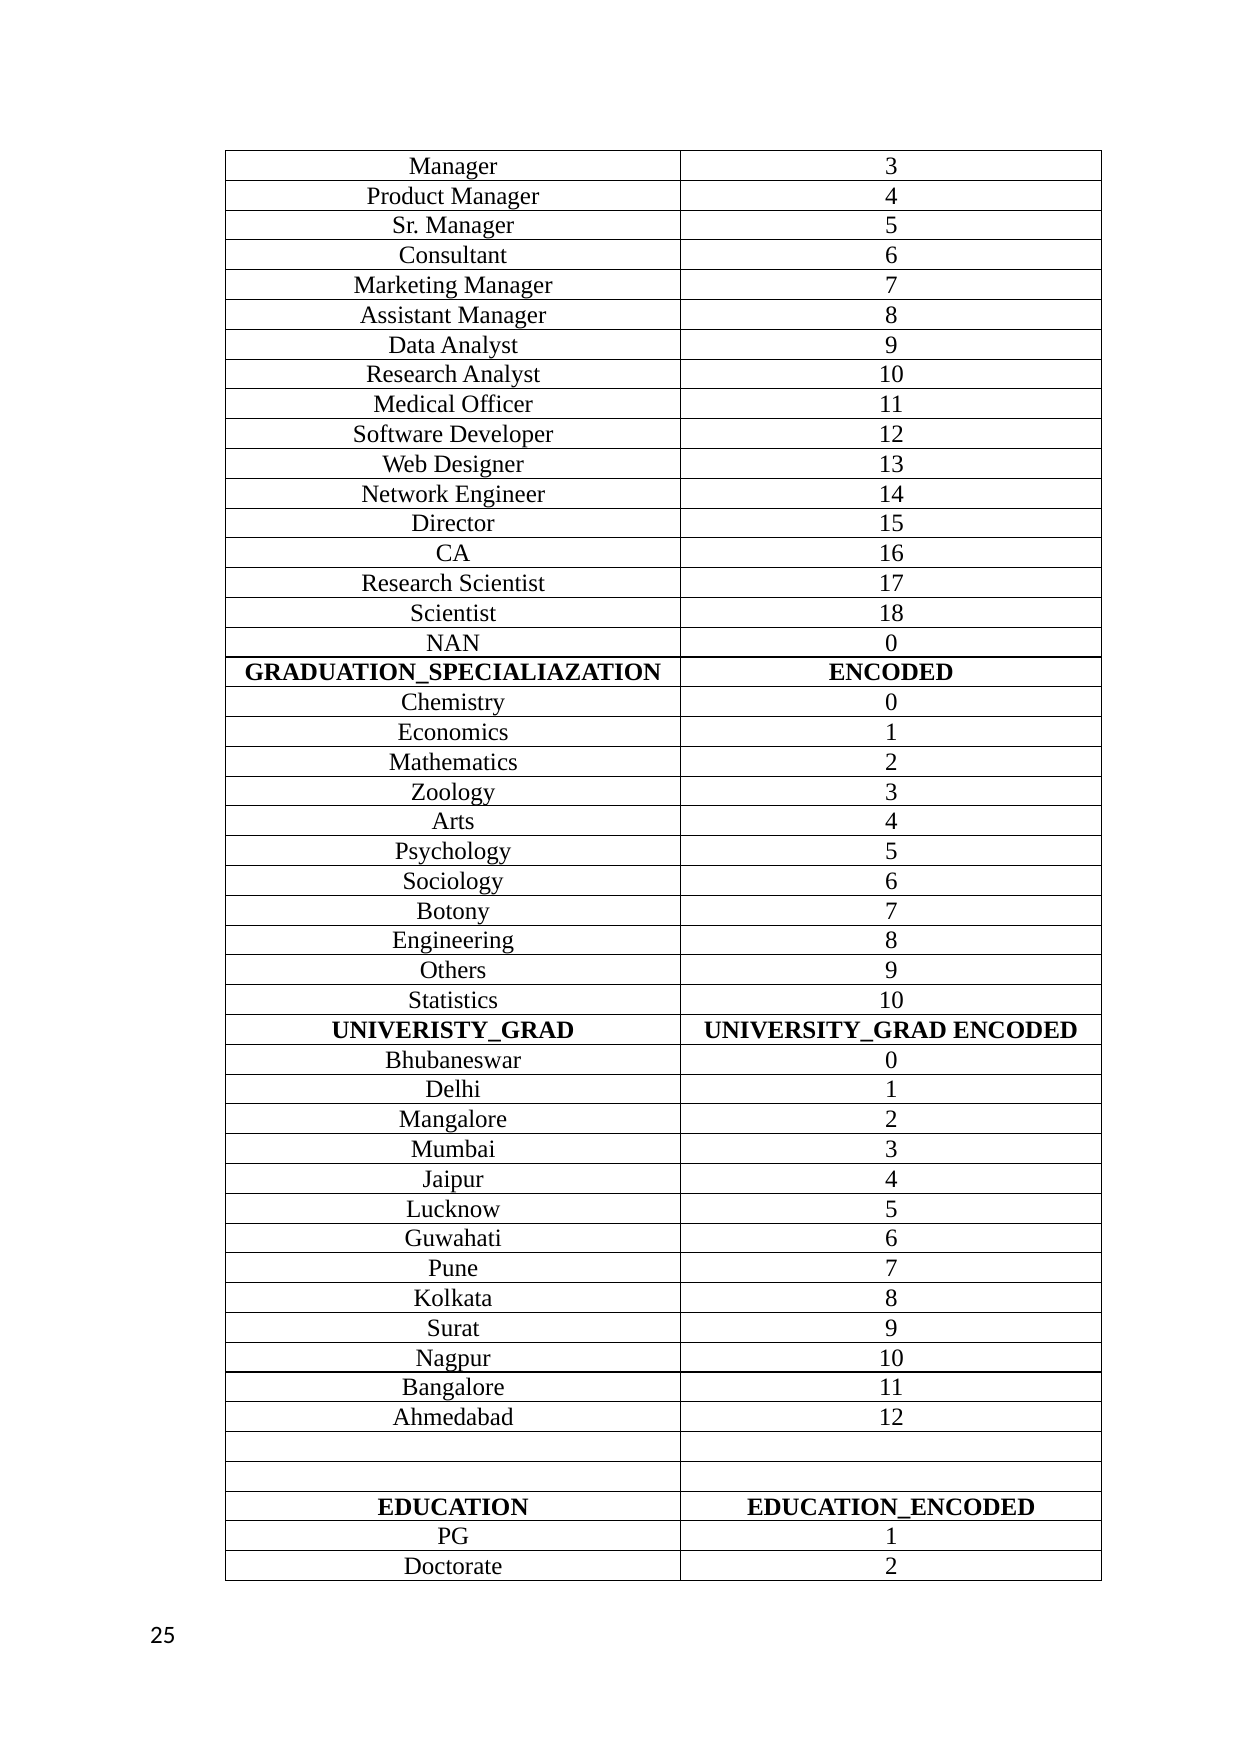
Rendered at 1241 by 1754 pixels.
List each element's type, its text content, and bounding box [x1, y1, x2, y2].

table_cell 3 [681, 1134, 1101, 1163]
table_cell 1 [681, 1075, 1101, 1103]
table_cell 3 [681, 777, 1101, 805]
table_cell Consultant [226, 240, 680, 269]
table_cell Statistics [226, 985, 680, 1014]
table_cell [681, 1432, 1101, 1461]
table_cell 12 [681, 1402, 1101, 1431]
table_cell 2 [681, 1104, 1101, 1133]
table_cell 12 [681, 419, 1101, 448]
table_cell 7 [681, 896, 1101, 924]
table_cell 0 [681, 1045, 1101, 1073]
table_cell 4 [681, 181, 1101, 209]
table_cell 8 [681, 926, 1101, 954]
table_cell 7 [681, 1253, 1101, 1282]
table_cell Mumbai [226, 1134, 680, 1163]
table_cell CA [226, 538, 680, 567]
table_cell 15 [681, 509, 1101, 537]
table_cell Director [226, 509, 680, 537]
table_cell 10 [681, 360, 1101, 388]
table_cell Sociology [226, 866, 680, 895]
table_cell 2 [681, 747, 1101, 776]
table_cell 11 [681, 389, 1101, 418]
table_cell 18 [681, 598, 1101, 627]
table_cell Manager [226, 151, 680, 180]
table_cell 1 [681, 1521, 1101, 1550]
table_cell Zoology [226, 777, 680, 805]
table_cell 13 [681, 449, 1101, 478]
table_cell 3 [681, 151, 1101, 180]
table_cell 2 [681, 1551, 1101, 1580]
table_cell Research Analyst [226, 360, 680, 388]
table_cell 11 [681, 1373, 1101, 1401]
table_cell Scientist [226, 598, 680, 627]
table_cell 5 [681, 1194, 1101, 1222]
table_cell Engineering [226, 926, 680, 954]
table_cell ENCODED [681, 658, 1101, 686]
table_cell Ahmedabad [226, 1402, 680, 1431]
table_cell Botony [226, 896, 680, 924]
table_cell Chemistry [226, 687, 680, 716]
table_cell Lucknow [226, 1194, 680, 1222]
table_cell Product Manager [226, 181, 680, 209]
table_cell PG [226, 1521, 680, 1550]
table_cell EDUCATION [226, 1492, 680, 1520]
table_cell Sr. Manager [226, 211, 680, 239]
table_cell Medical Officer [226, 389, 680, 418]
table_cell Doctorate [226, 1551, 680, 1580]
table_cell NAN [226, 628, 680, 656]
table_cell 9 [681, 330, 1101, 358]
table_cell 7 [681, 270, 1101, 299]
table_cell Arts [226, 806, 680, 835]
table_cell Data Analyst [226, 330, 680, 358]
table_cell 16 [681, 538, 1101, 567]
table_cell 0 [681, 687, 1101, 716]
table_cell Others [226, 955, 680, 984]
table_cell Nagpur [226, 1343, 680, 1371]
table_cell Assistant Manager [226, 300, 680, 329]
table_cell Psychology [226, 836, 680, 865]
table_cell Surat [226, 1313, 680, 1342]
table_cell 5 [681, 836, 1101, 865]
table_cell Mathematics [226, 747, 680, 776]
table_cell Guwahati [226, 1224, 680, 1252]
table_cell 9 [681, 1313, 1101, 1342]
table_cell 0 [681, 628, 1101, 656]
table_cell 10 [681, 1343, 1101, 1371]
table_cell Economics [226, 717, 680, 746]
table_cell Software Developer [226, 419, 680, 448]
table_cell Pune [226, 1253, 680, 1282]
table_cell 5 [681, 211, 1101, 239]
table_cell Web Designer [226, 449, 680, 478]
table_cell Bhubaneswar [226, 1045, 680, 1073]
table_cell Mangalore [226, 1104, 680, 1133]
table_cell GRADUATION_SPECIALIAZATION [226, 658, 680, 686]
table_cell Research Scientist [226, 568, 680, 597]
table_cell 17 [681, 568, 1101, 597]
table_cell UNIVERSITY_GRAD ENCODED [681, 1015, 1101, 1044]
table_cell Delhi [226, 1075, 680, 1103]
table_cell 6 [681, 866, 1101, 895]
table_cell UNIVERISTY_GRAD [226, 1015, 680, 1044]
table_cell 6 [681, 1224, 1101, 1252]
table_cell 1 [681, 717, 1101, 746]
table_cell Jaipur [226, 1164, 680, 1193]
table_cell Network Engineer [226, 479, 680, 507]
table_cell EDUCATION_ENCODED [681, 1492, 1101, 1520]
table_cell 4 [681, 1164, 1101, 1193]
table_cell 10 [681, 985, 1101, 1014]
table_cell 8 [681, 1283, 1101, 1312]
table_cell 4 [681, 806, 1101, 835]
table_cell 8 [681, 300, 1101, 329]
table_cell 6 [681, 240, 1101, 269]
table_cell [681, 1462, 1101, 1491]
table_cell [226, 1462, 680, 1491]
table_cell [226, 1432, 680, 1461]
table_cell Bangalore [226, 1373, 680, 1401]
table_cell Marketing Manager [226, 270, 680, 299]
table_cell 14 [681, 479, 1101, 507]
table_cell 9 [681, 955, 1101, 984]
table_cell Kolkata [226, 1283, 680, 1312]
